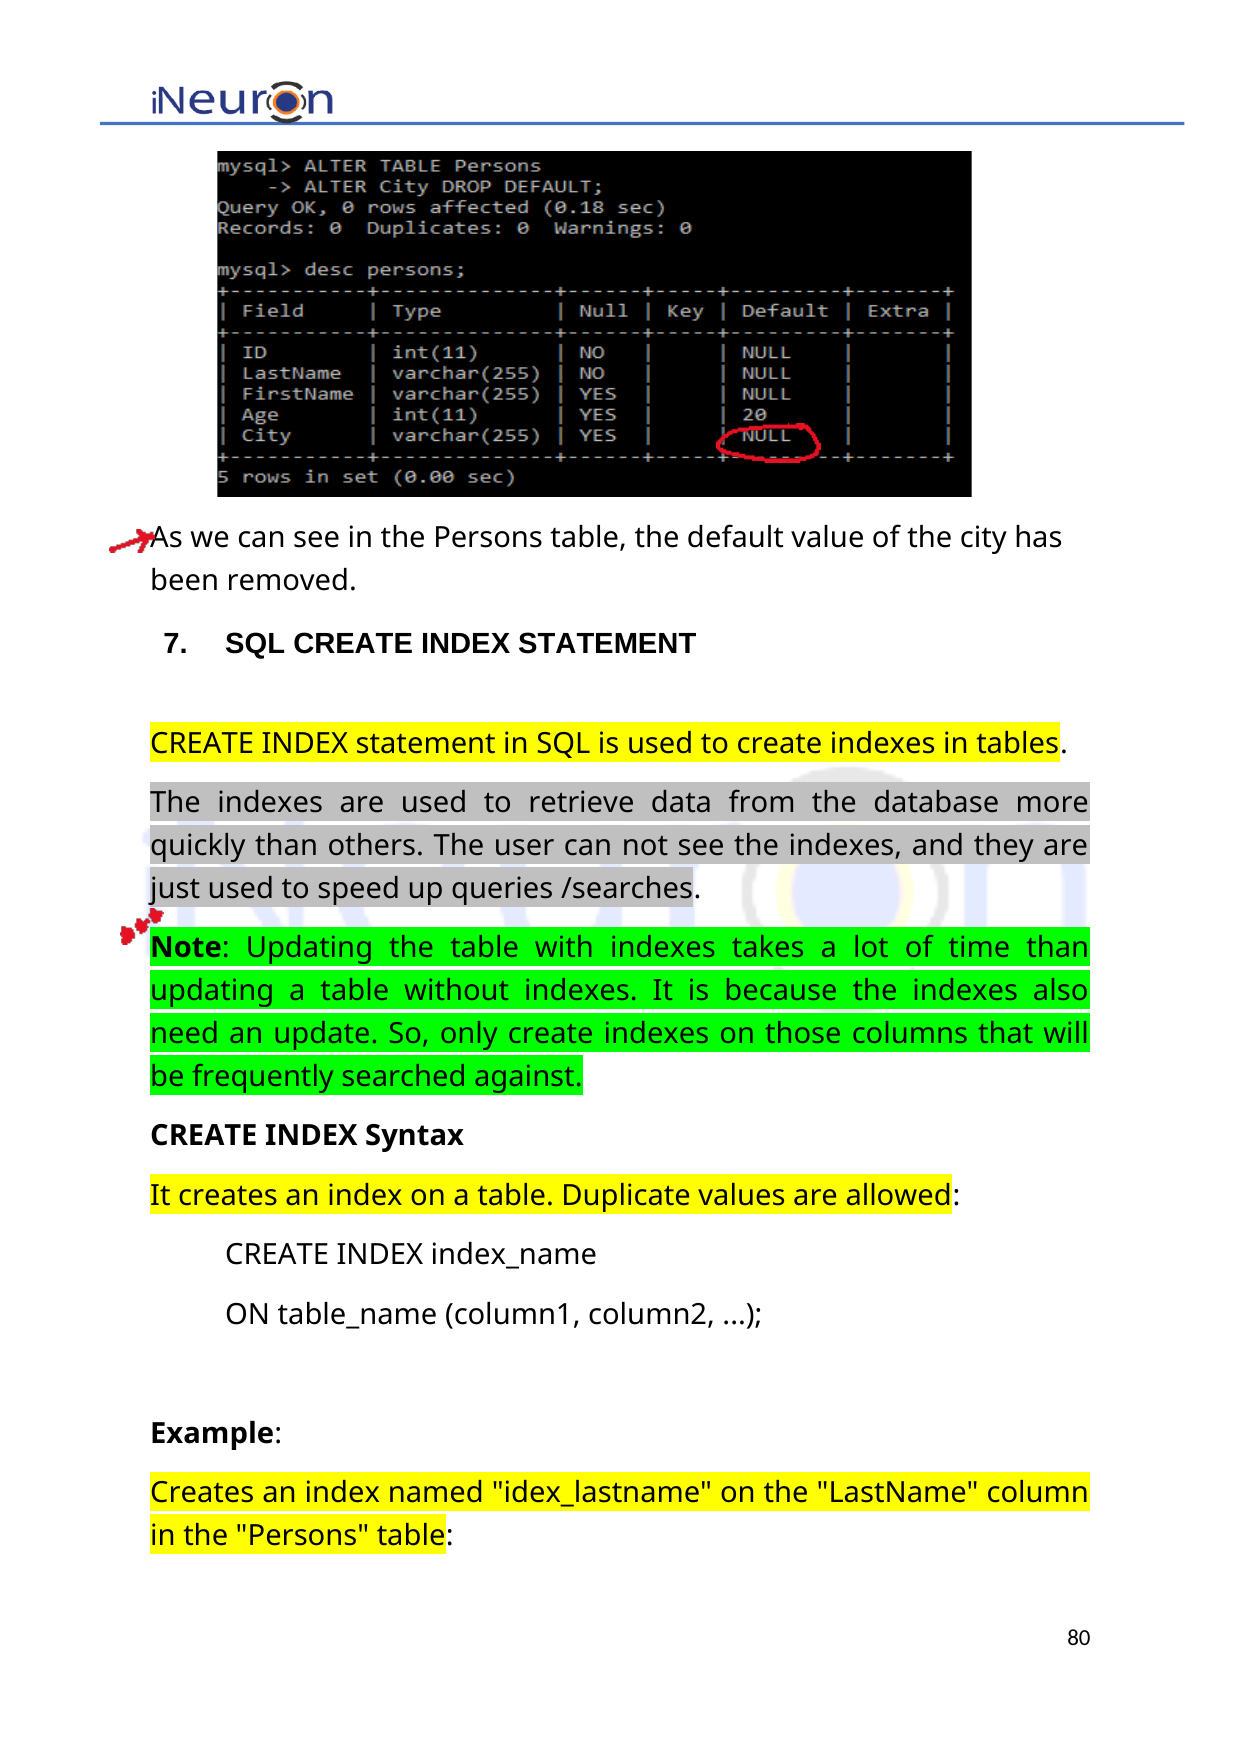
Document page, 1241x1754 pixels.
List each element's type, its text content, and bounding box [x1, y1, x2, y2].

picture [109, 529, 155, 553]
text As we can see in the Persons table, the default value of the city has been removed. [150, 516, 1090, 598]
picture [120, 908, 164, 945]
text CREATE INDEX Syntax [150, 1115, 1090, 1154]
text ON table_name (column1, column2, ...); [150, 1293, 1090, 1333]
picture [150, 75, 335, 124]
text The indexes are used to retrieve data from the database more quickly than others. The user can not see the indexes, and they are just used to speed up queries /searches. [150, 864, 1090, 907]
text It creates an index on a table. Duplicate values are allowed: [952, 1174, 1090, 1214]
subtitle SQL CREATE INDEX STATEMENT [187, 627, 1090, 660]
picture [217, 151, 972, 497]
text CREATE INDEX index_name [150, 1234, 1090, 1273]
text Creates an index named "idex_lastname" on the "LastName" column in the "Persons" table: [150, 1511, 1090, 1554]
text Example: [150, 1412, 1090, 1452]
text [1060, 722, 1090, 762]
text Note: Updating the table with indexes takes a lot of time than updating a table without indexes. It is because the indexes also need an update. So, only create indexes on those columns that will be frequently searched against. [150, 1052, 1090, 1095]
